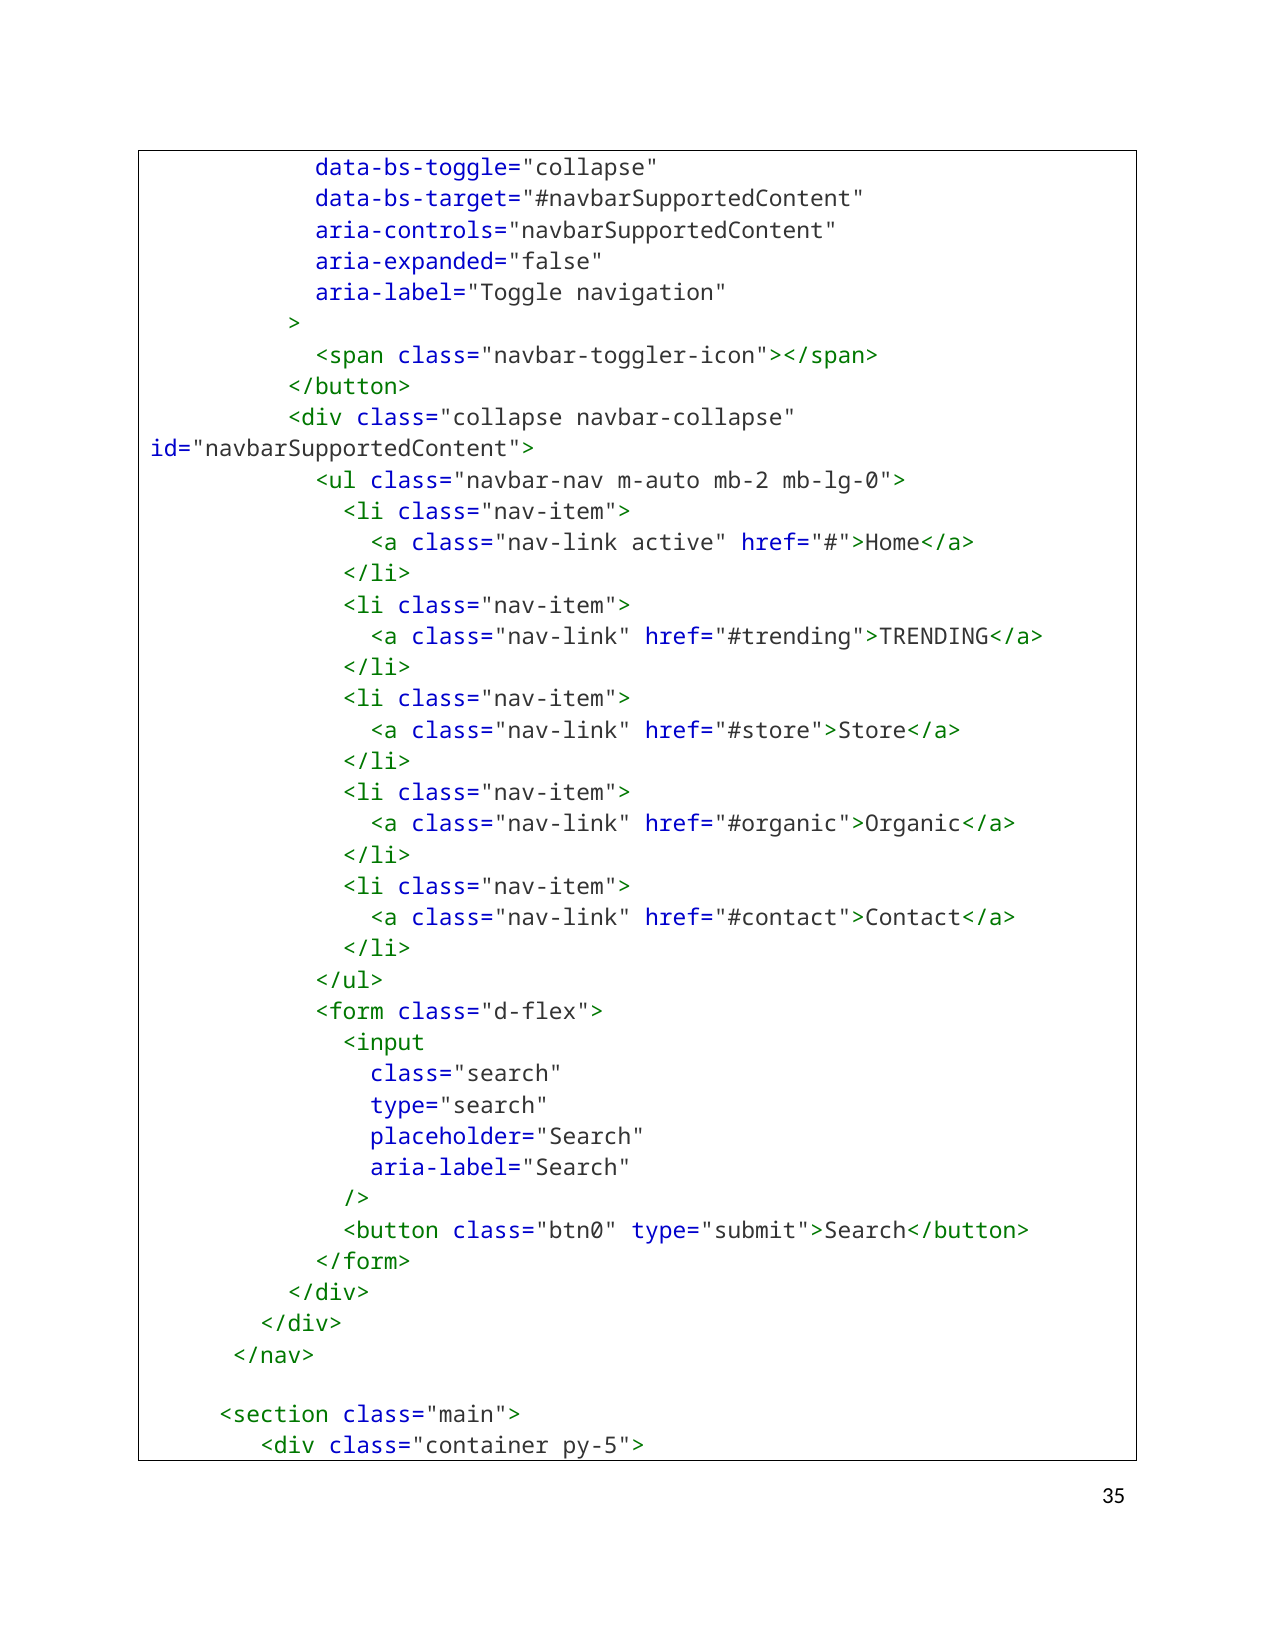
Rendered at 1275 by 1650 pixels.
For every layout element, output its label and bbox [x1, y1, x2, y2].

table_header [139, 151, 1136, 1460]
